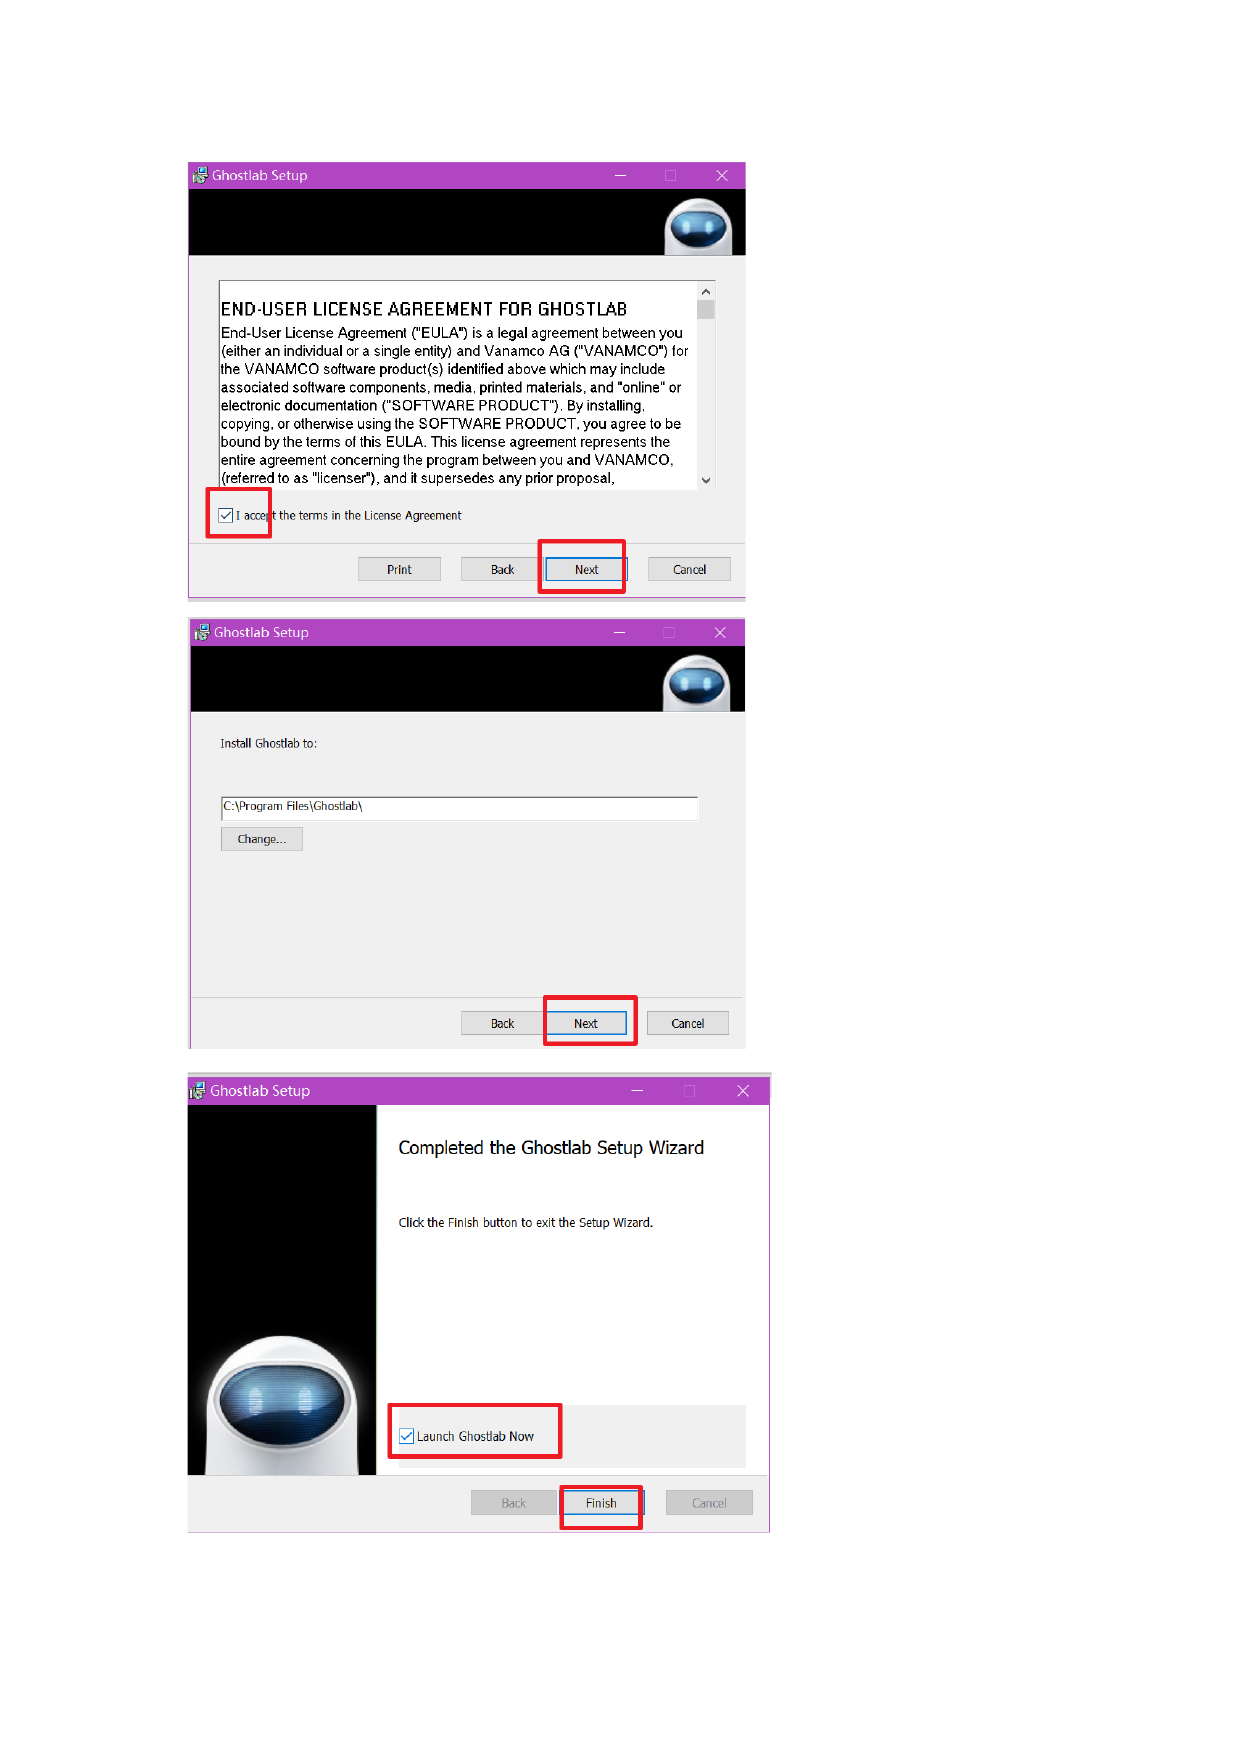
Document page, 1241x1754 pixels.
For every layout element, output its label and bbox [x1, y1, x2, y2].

picture [187, 162, 746, 602]
picture [187, 1072, 772, 1536]
picture [187, 617, 746, 1049]
